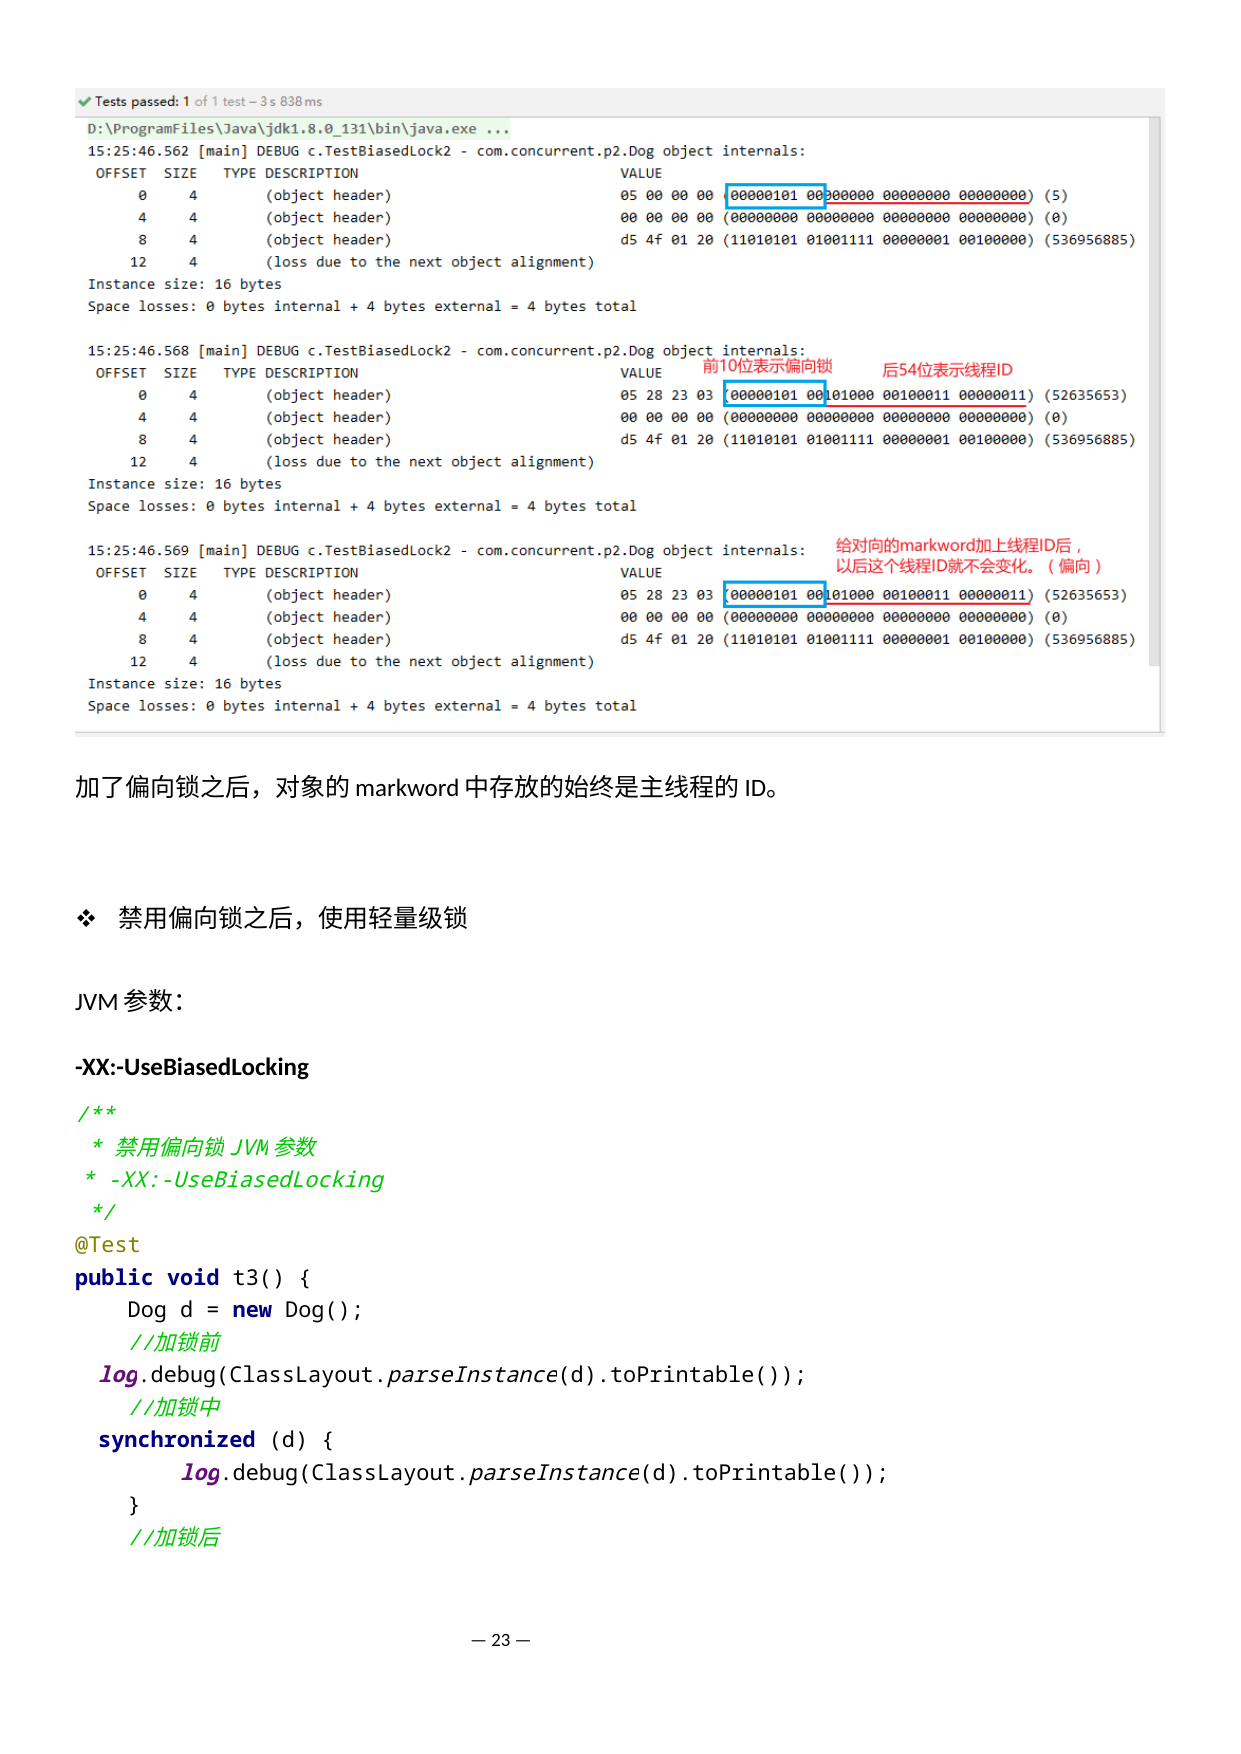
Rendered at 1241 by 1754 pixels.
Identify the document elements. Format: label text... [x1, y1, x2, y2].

list 加了偏向锁之后，对象的markword中存放的始终是主线程的ID。 [75, 753, 1165, 818]
picture [75, 88, 1166, 737]
list -XX:-UseBiasedLocking [75, 1050, 1165, 1082]
list 禁用偏向锁之后，使用轻量级锁 [75, 884, 1165, 949]
list JVM参数： [75, 967, 1165, 1032]
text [75, 1098, 1165, 1553]
